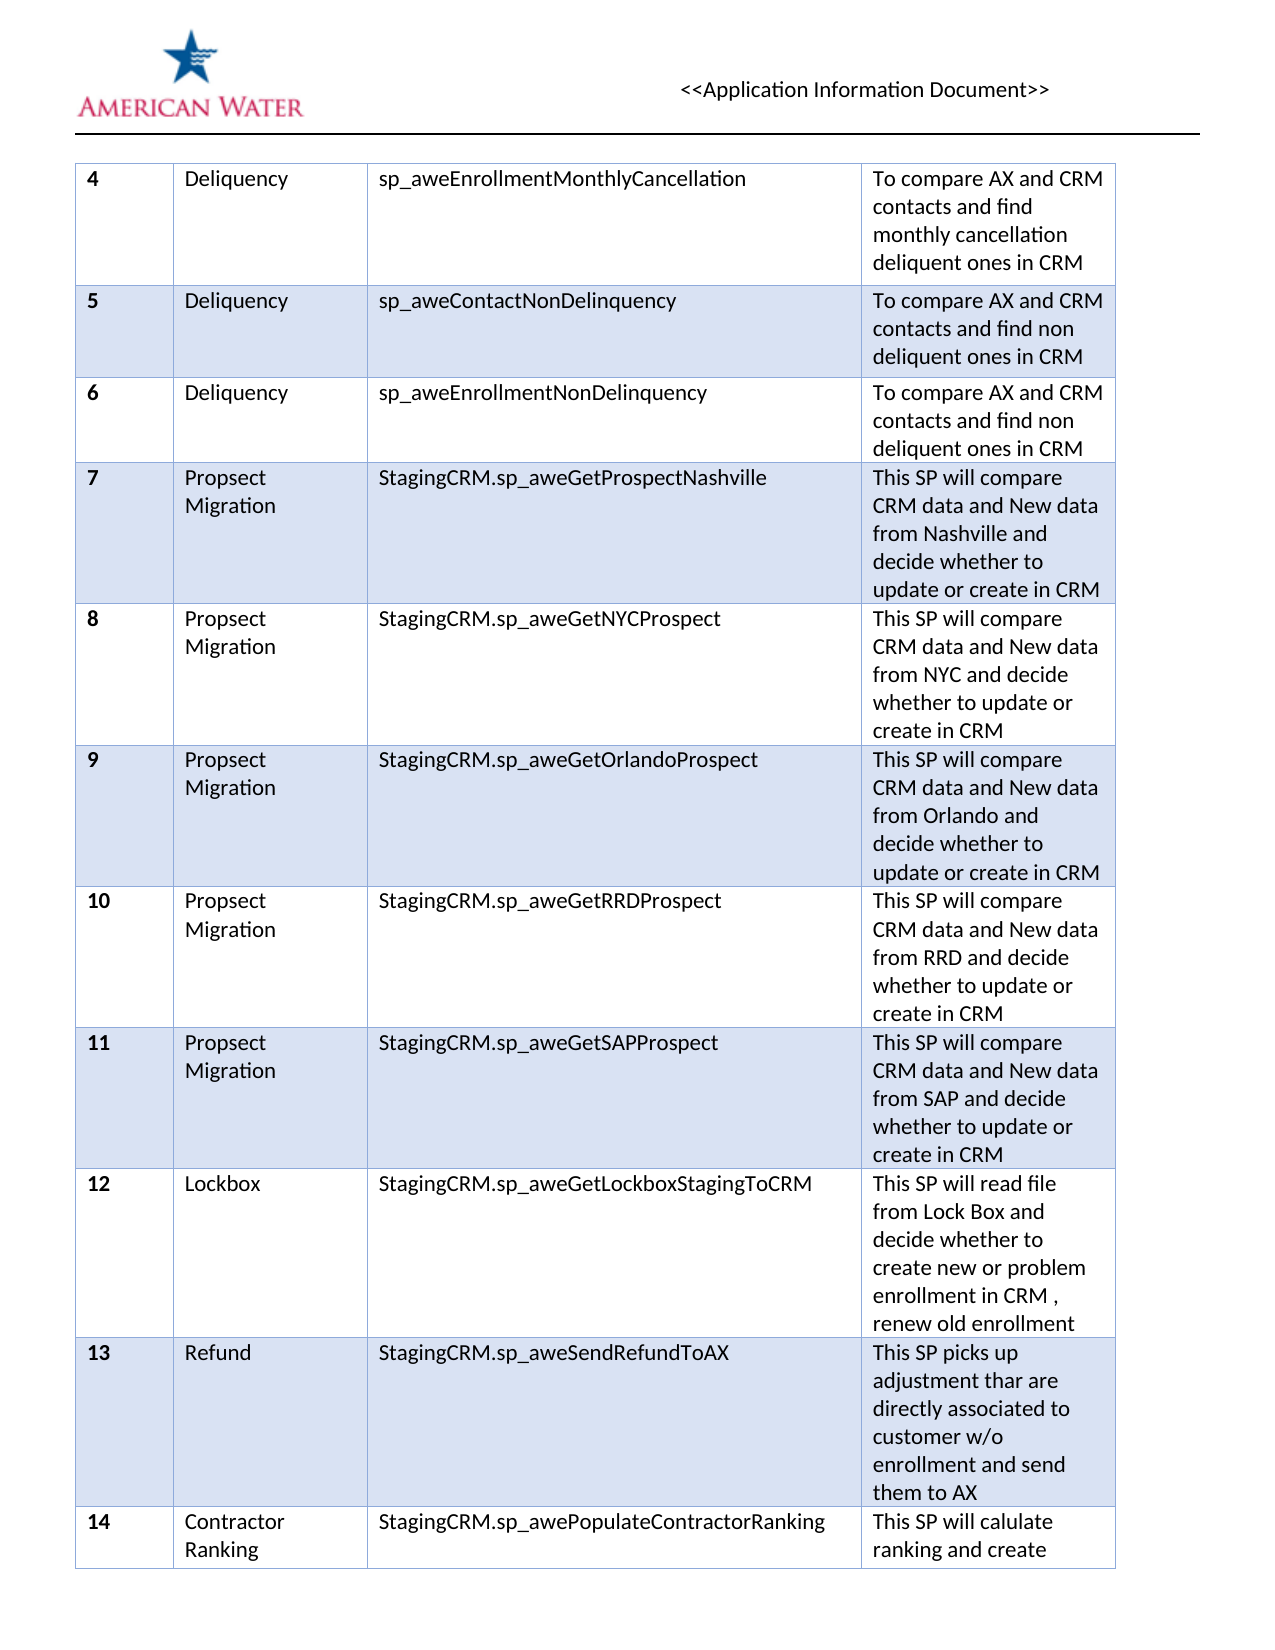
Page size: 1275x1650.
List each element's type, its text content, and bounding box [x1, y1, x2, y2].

table_cell StagingCRM.sp_aweGetNYCProspect [368, 604, 861, 744]
table_cell StagingCRM.sp_aweGetProspectNashville [368, 463, 861, 603]
table_cell Propsect Migration [174, 887, 367, 1027]
table_cell 8 [76, 604, 173, 744]
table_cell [368, 1507, 861, 1567]
table_cell To compare AX and CRM contacts and find non deliquent ones in CRM [862, 378, 1115, 462]
table_cell Contractor Ranking [174, 1507, 367, 1567]
table_cell This SP will compare CRM data and New data from NYC and decide whether to update or create in CRM [862, 604, 1115, 744]
table_cell 10 [76, 887, 173, 1027]
table_cell Propsect Migration [174, 746, 367, 886]
table_cell StagingCRM.sp_aweSendRefundToAX [368, 1338, 861, 1506]
table_cell To compare AX and CRM contacts and find monthly cancellation deliquent ones in CRM [862, 164, 1115, 285]
table_cell This SP picks up adjustment thar are directly associated to customer w/o enrollment and send them to AX [862, 1338, 1115, 1506]
table_cell sp_aweEnrollmentNonDelinquency [368, 378, 861, 462]
table_cell Propsect Migration [174, 604, 367, 744]
table_cell This SP will compare CRM data and New data from SAP and decide whether to update or create in CRM [862, 1028, 1115, 1168]
table_cell 9 [76, 746, 173, 886]
table_cell 13 [76, 1338, 173, 1506]
table_cell sp_aweContactNonDelinquency [368, 286, 861, 377]
table_cell 11 [76, 1028, 173, 1168]
table_cell Lockbox [174, 1169, 367, 1337]
table_cell This SP will compare CRM data and New data from Orlando and decide whether to update or create in CRM [862, 746, 1115, 886]
table_cell 14 [76, 1507, 173, 1567]
picture [74, 26, 308, 120]
table_cell Refund [174, 1338, 367, 1506]
table_cell sp_aweEnrollmentMonthlyCancellation [368, 164, 861, 285]
table_cell 12 [76, 1169, 173, 1337]
table_cell StagingCRM.sp_aweGetSAPProspect [368, 1028, 861, 1168]
table_cell StagingCRM.sp_aweGetRRDProspect [368, 887, 861, 1027]
table_cell StagingCRM.sp_aweGetLockboxStagingToCRM [368, 1169, 861, 1337]
table_cell This SP will read file from Lock Box and decide whether to create new or problem enrollment in CRM , renew old enrollment [862, 1169, 1115, 1337]
table_cell Propsect Migration [174, 1028, 367, 1168]
table_cell This SP will compare CRM data and New data from RRD and decide whether to update or create in CRM [862, 887, 1115, 1027]
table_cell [862, 1507, 1115, 1567]
table_cell To compare AX and CRM contacts and find non deliquent ones in CRM [862, 286, 1115, 377]
table_cell 4 [76, 164, 173, 285]
table_cell Propsect Migration [174, 463, 367, 603]
table_cell This SP will compare CRM data and New data from Nashville and decide whether to update or create in CRM [862, 463, 1115, 603]
table_cell 7 [76, 463, 173, 603]
table_cell Deliquency [174, 286, 367, 377]
table_cell StagingCRM.sp_aweGetOrlandoProspect [368, 746, 861, 886]
table_cell 5 [76, 286, 173, 377]
table_cell Deliquency [174, 164, 367, 285]
table_cell 6 [76, 378, 173, 462]
table_cell Deliquency [174, 378, 367, 462]
